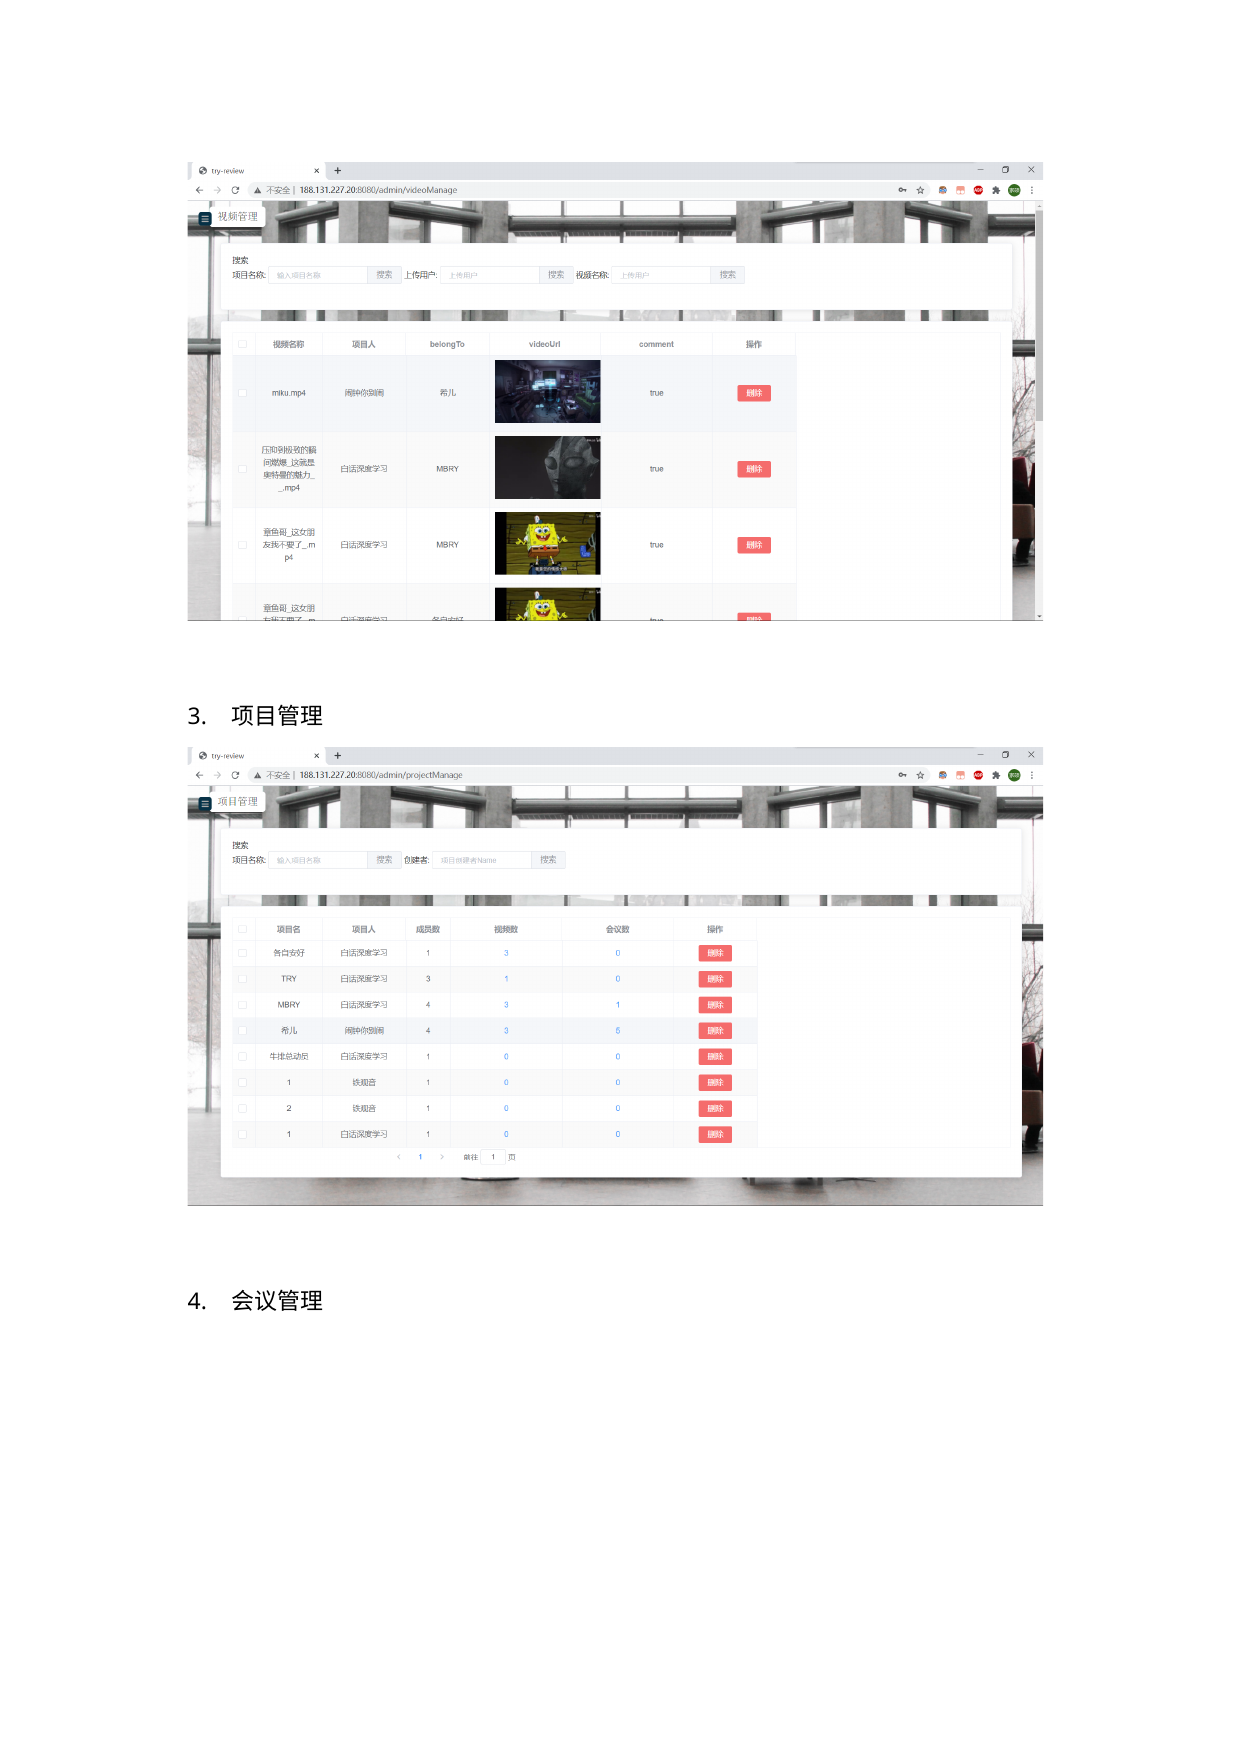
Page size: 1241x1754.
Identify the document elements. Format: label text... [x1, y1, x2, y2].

picture [187, 747, 1044, 1206]
list 项目管理 [187, 682, 1053, 747]
picture [187, 162, 1044, 621]
list 会议管理 [187, 1267, 1053, 1332]
